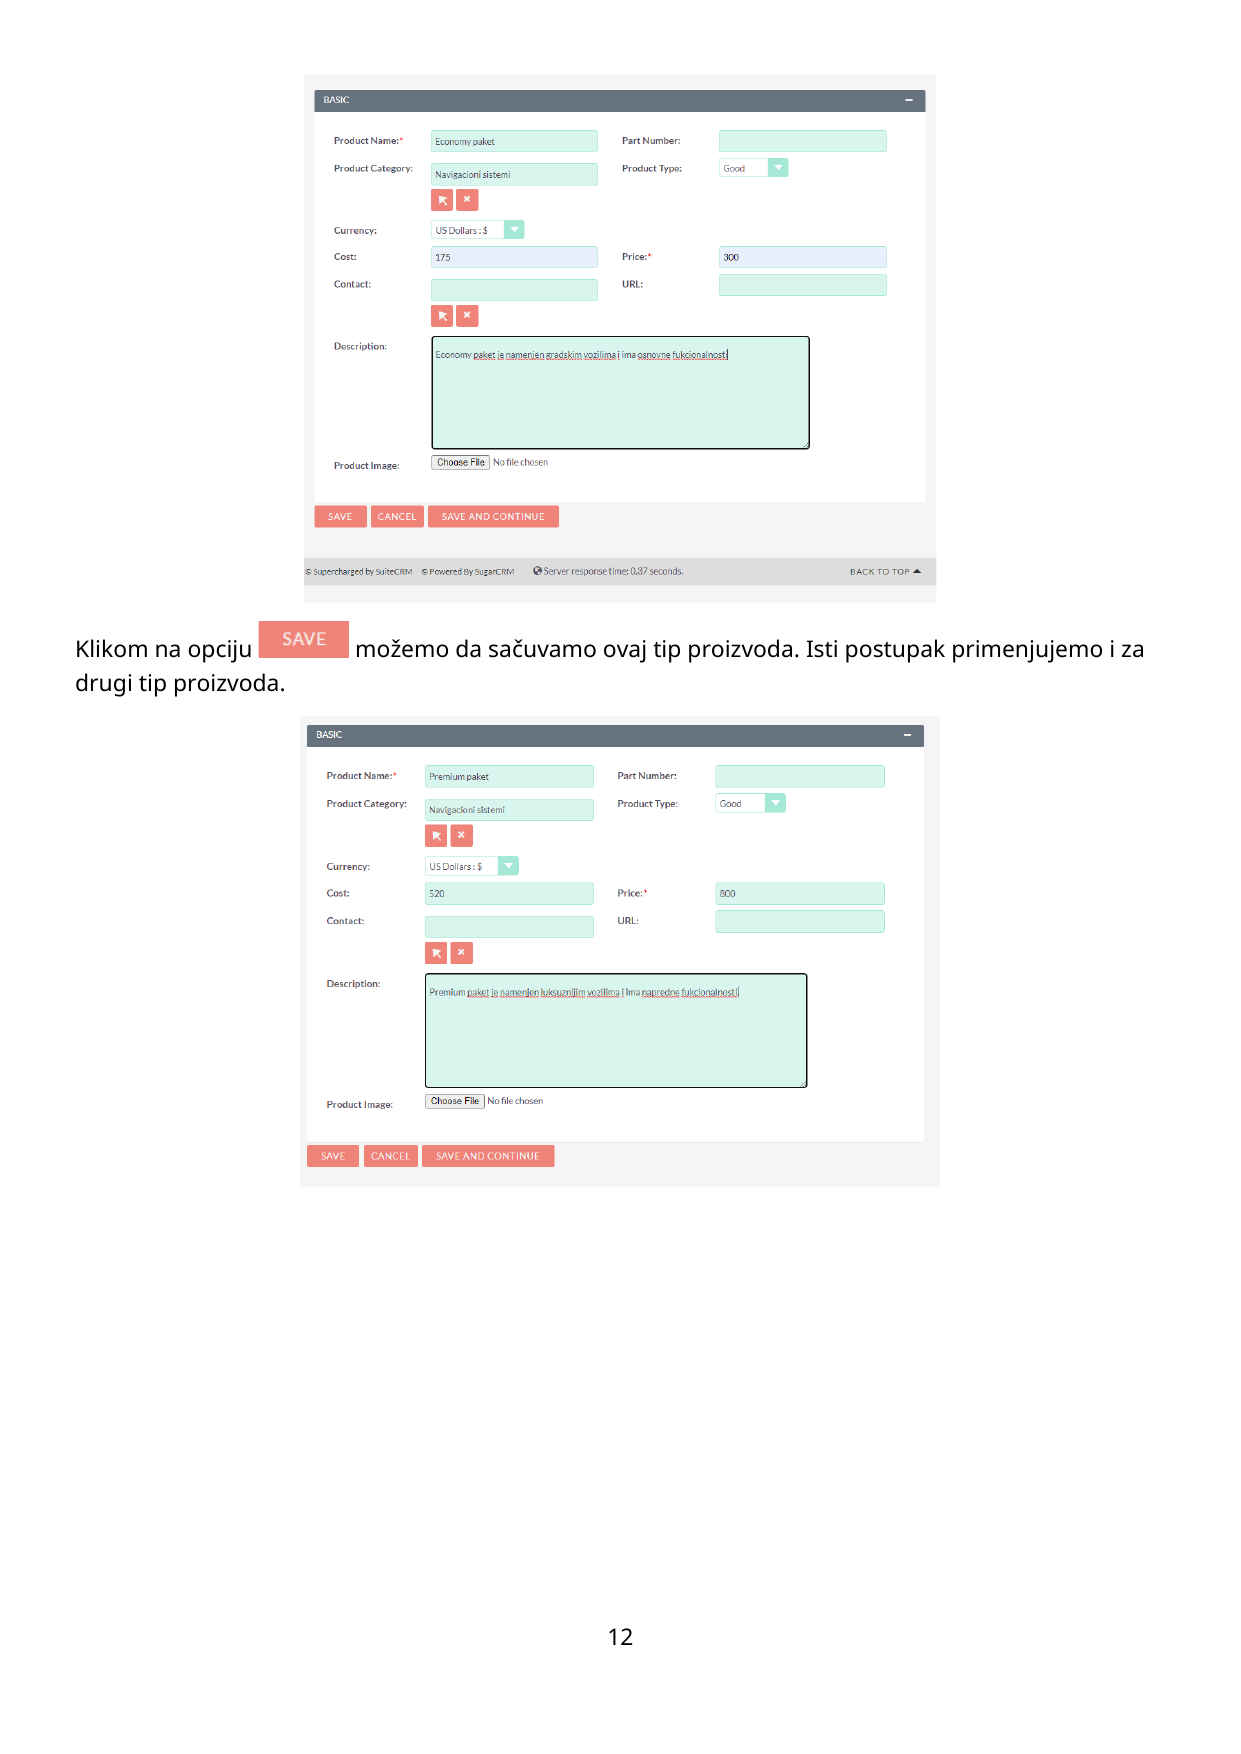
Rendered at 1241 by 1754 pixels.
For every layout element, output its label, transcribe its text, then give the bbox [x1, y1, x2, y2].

picture [300, 716, 941, 1187]
text Klikom na opciju možemo da sačuvamo ovaj tip proizvoda. Isti postupak primenjujemo i za drugi tip proizvoda. [75, 621, 1165, 698]
picture [258, 621, 349, 658]
picture [303, 75, 937, 603]
